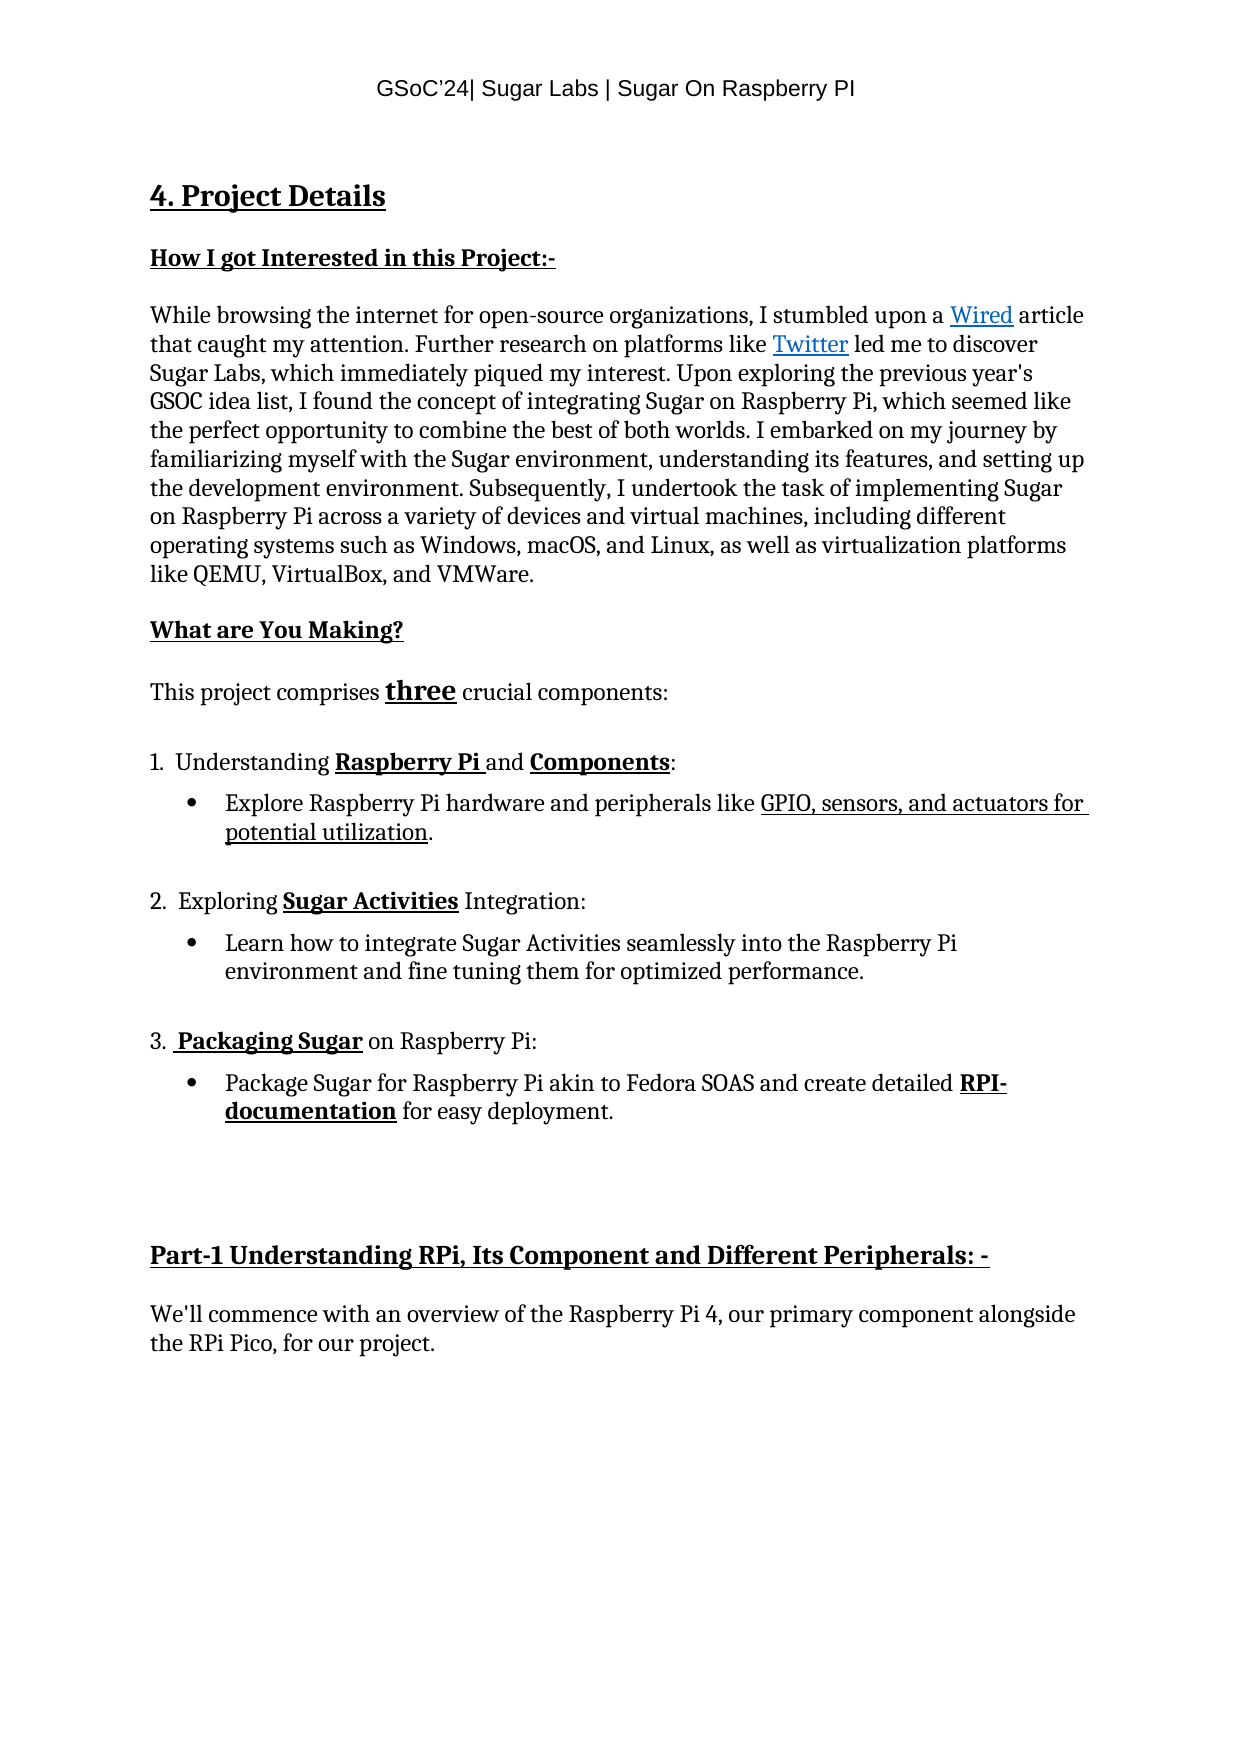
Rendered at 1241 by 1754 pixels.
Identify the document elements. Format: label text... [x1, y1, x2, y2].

list Explore Raspberry Pi hardware and peripherals like GPIO, sensors, and actuators for potential utilization. [187, 789, 1090, 847]
text 3. Packaging Sugar on Raspberry Pi: [150, 1027, 1090, 1056]
text This project comprises three crucial components: [150, 674, 1090, 707]
text How I got Interested in this Project:- [150, 243, 1090, 272]
text While browsing the internet for open-source organizations, I stumbled upon a Wired article that caught my attention. Further research on platforms like Twitter led me to discover Sugar Labs, which immediately piqued my interest. Upon exploring the previous year's GSOC idea list, I found the concept of integrating Sugar on Raspberry Pi, which seemed like the perfect opportunity to combine the best of both worlds. I embarked on my journey by familiarizing myself with the Sugar environment, understanding its features, and setting up the development environment. Subsequently, I undertook the task of implementing Sugar on Raspberry Pi across a variety of devices and virtual machines, including different operating systems such as Windows, macOS, and Linux, as well as virtualization platforms like QEMU, VirtualBox, and VMWare. [150, 301, 1090, 616]
list Learn how to integrate Sugar Activities seamlessly into the Raspberry Pi environment and fine tuning them for optimized performance. [187, 928, 1090, 986]
list Package Sugar for Raspberry Pi akin to Fedora SOAS and create detailed RPI-documentation for easy deployment. [187, 1068, 1090, 1126]
text 4. Project Details [150, 179, 1090, 215]
text 1. Understanding Raspberry Pi and Components: [150, 748, 1090, 777]
text We'll commence with an overview of the Raspberry Pi 4, our primary component alongside the RPi Pico, for our project. [150, 1300, 1090, 1358]
text Part-1 Understanding RPi, Its Component and Different Peripherals: - [150, 1240, 1090, 1271]
text 2. Exploring Sugar Activities Integration: [150, 887, 1090, 916]
text What are You Making? [150, 616, 1090, 645]
